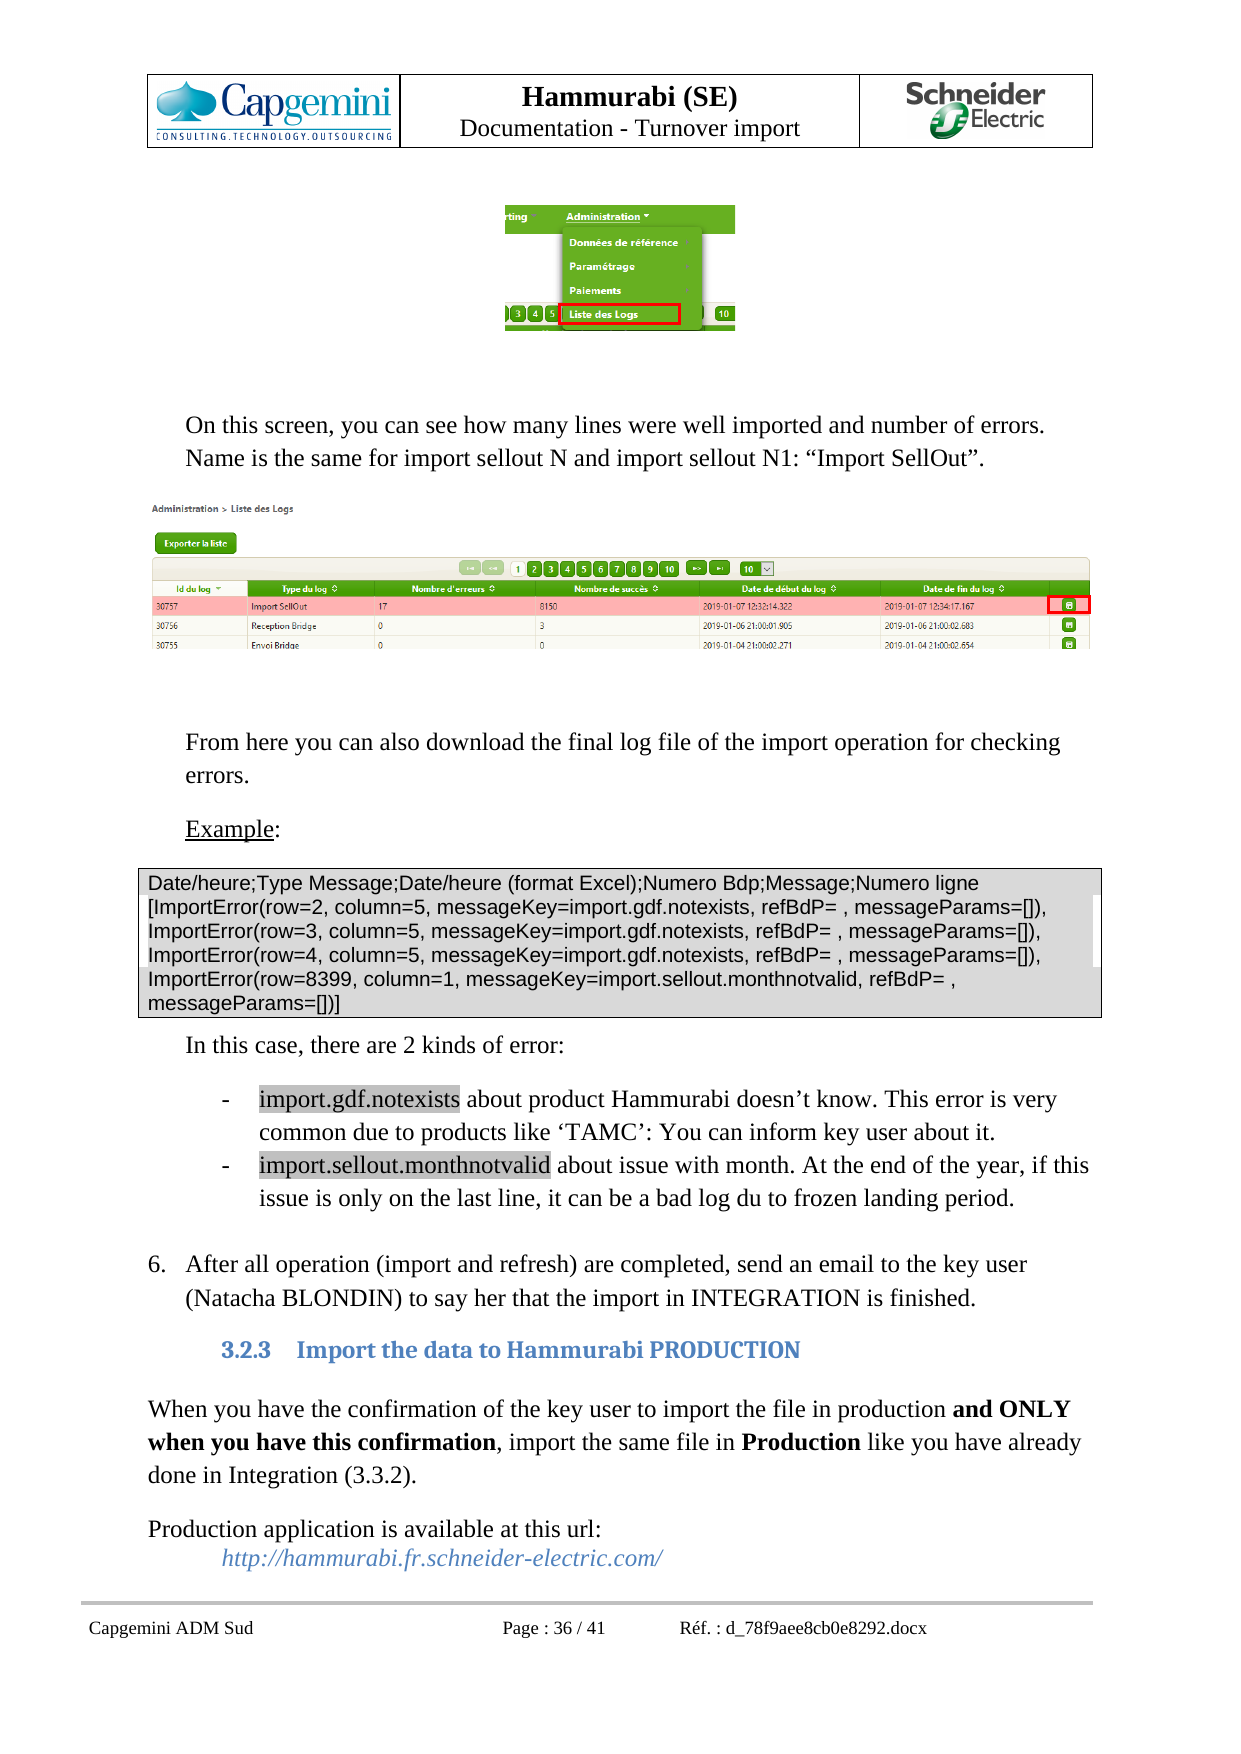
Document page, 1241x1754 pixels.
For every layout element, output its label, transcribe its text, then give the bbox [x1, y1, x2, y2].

picture [147, 496, 1093, 649]
text ImportError(row=3, column=5, messageKey=import.gdf.notexists, refBdP= , messageParams=[]), [148, 919, 1093, 943]
text On this screen, you can see how many lines were well imported and number of errors. Name is the same for import sellout N and import sellout N1: “Import SellOut”. [185, 410, 1093, 472]
text ImportError(row=8399, column=1, messageKey=import.sellout.monthnotvalid, refBdP= , messageParams=[])] [139, 964, 1101, 1017]
list import.gdf.notexists about product Hammurabi doesn’t know. This error is very common due to products like ‘TAMC’: You can inform key user about it. [221, 1084, 1093, 1146]
picture [156, 131, 391, 140]
text http://hammurabi.fr.schneider-electric.com/ [148, 1543, 1093, 1571]
list After all operation (import and refresh) are completed, send an email to the key user (Natacha BLONDIN) to say her that the import in INTEGRATION is finished. [148, 1249, 1093, 1311]
text [ImportError(row=2, column=5, messageKey=import.gdf.notexists, refBdP= , messageParams=[]), [148, 895, 1093, 919]
text From here you can also download the final log file of the import operation for checking errors. [185, 727, 1093, 789]
subtitle Import the data to Hammurabi PRODUCTION [221, 1336, 1093, 1365]
text In this case, there are 2 kinds of error: [185, 1031, 1093, 1059]
text When you have the confirmation of the key user to import the file in production and ONLY when you have this confirmation, import the same file in Production like you have already done in Integration (3.3.2). [148, 1394, 1093, 1489]
picture [906, 82, 1046, 139]
picture [505, 205, 736, 331]
text Production application is available at this url: [148, 1514, 1093, 1543]
picture [156, 81, 391, 128]
text ImportError(row=4, column=5, messageKey=import.gdf.notexists, refBdP= , messageParams=[]), [148, 943, 1093, 964]
text Example: [185, 814, 1093, 843]
text Date/heure;Type Message;Date/heure (format Excel);Numero Bdp;Message;Numero ligne [139, 869, 1101, 895]
list import.sellout.monthnotvalid about issue with month. At the end of the year, if this issue is only on the last line, it can be a bad log du to frozen landing period. [221, 1151, 1093, 1212]
